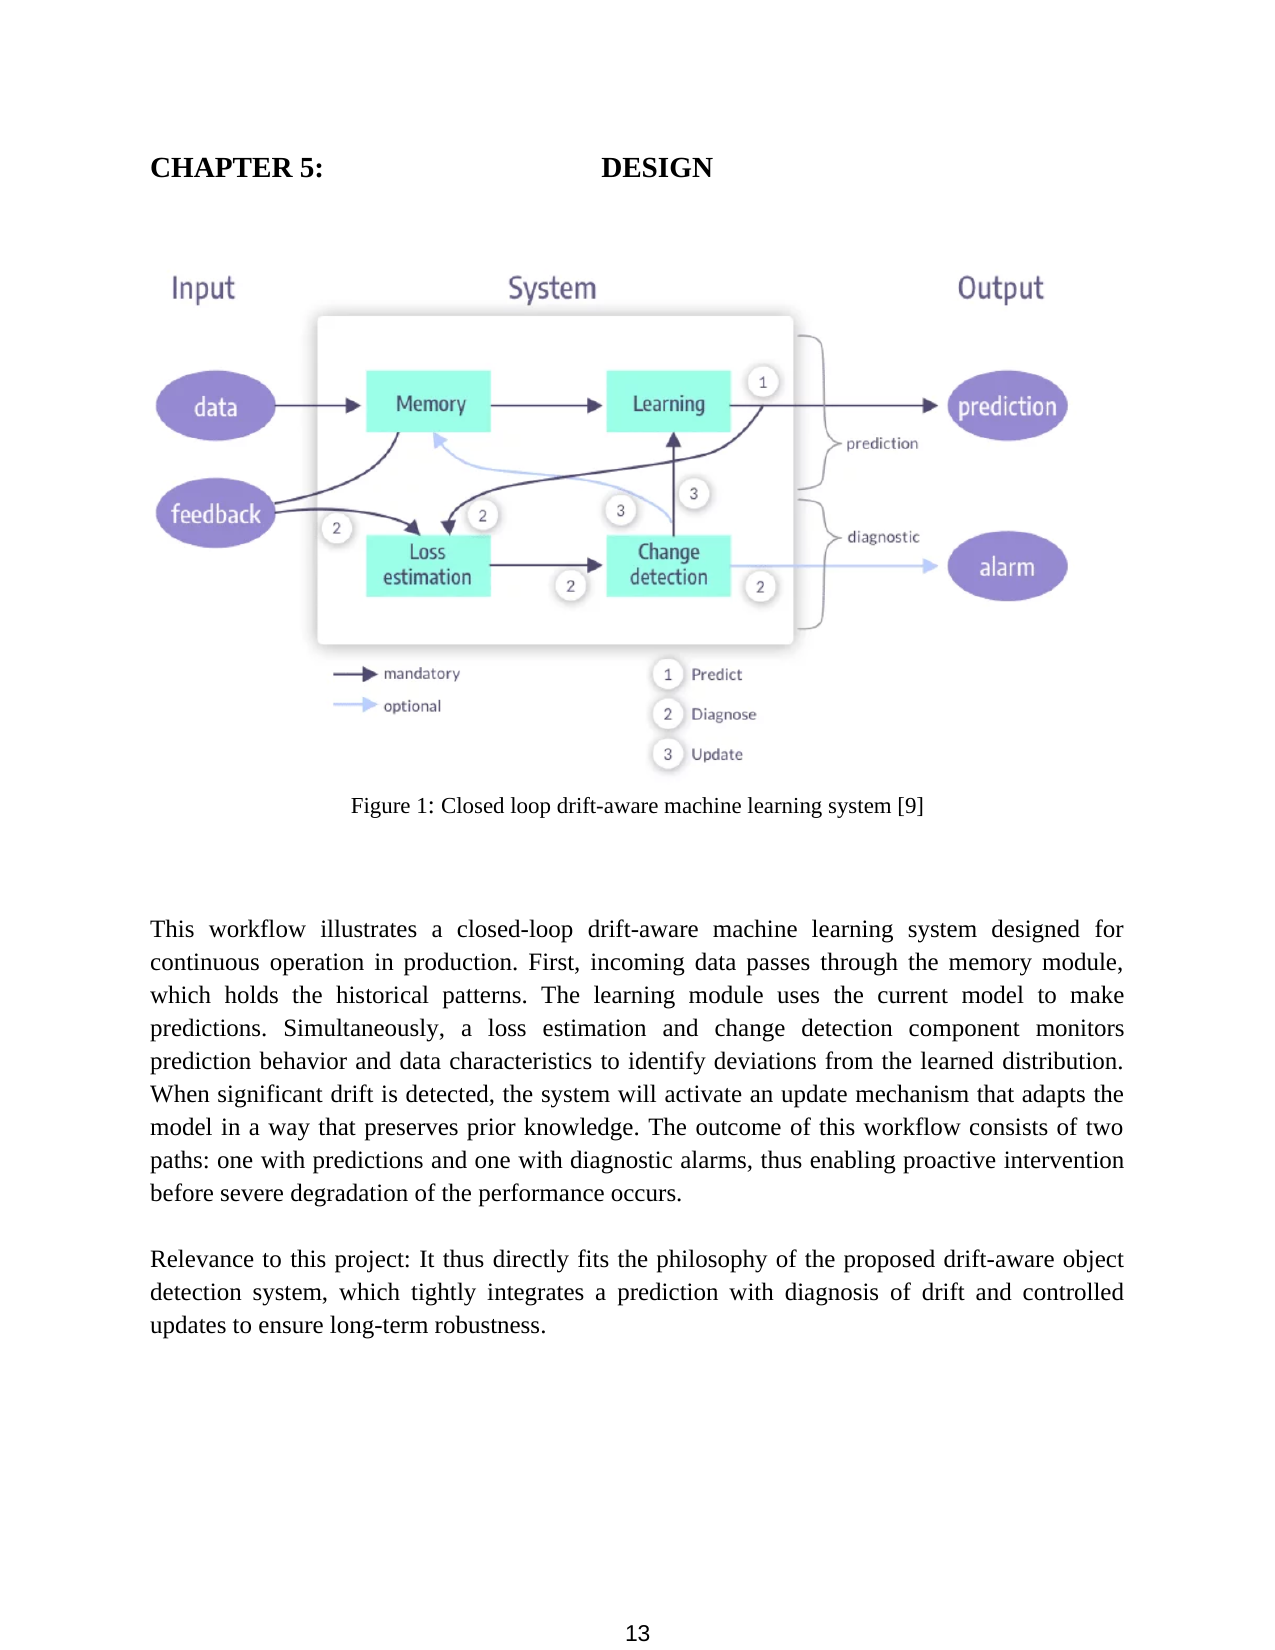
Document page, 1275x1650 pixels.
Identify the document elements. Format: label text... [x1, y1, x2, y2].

picture [150, 227, 1125, 787]
text CHAPTER 5: DESIGN [150, 150, 1125, 183]
text Relevance to this project: It thus directly fits the philosophy of the proposed drift-aware object detection system, which tightly integrates a prediction with diagnosis of drift and controlled updates to ensure long-term robustness. [150, 1244, 1125, 1339]
text Figure 1: Closed loop drift-aware machine learning system [9] [150, 790, 1125, 819]
text This workflow illustrates a closed-loop drift-aware machine learning system designed for continuous operation in production. First, incoming data passes through the memory module, which holds the historical patterns. The learning module uses the current model to make predictions. Simultaneously, a loss estimation and change detection component monitors prediction behavior and data characteristics to identify deviations from the learned distribution. When significant drift is detected, the system will activate an update mechanism that adapts the model in a way that preserves prior knowledge. The outcome of this workflow consists of two paths: one with predictions and one with diagnostic alarms, thus enabling proactive intervention before severe degradation of the performance occurs. [150, 914, 1125, 1207]
